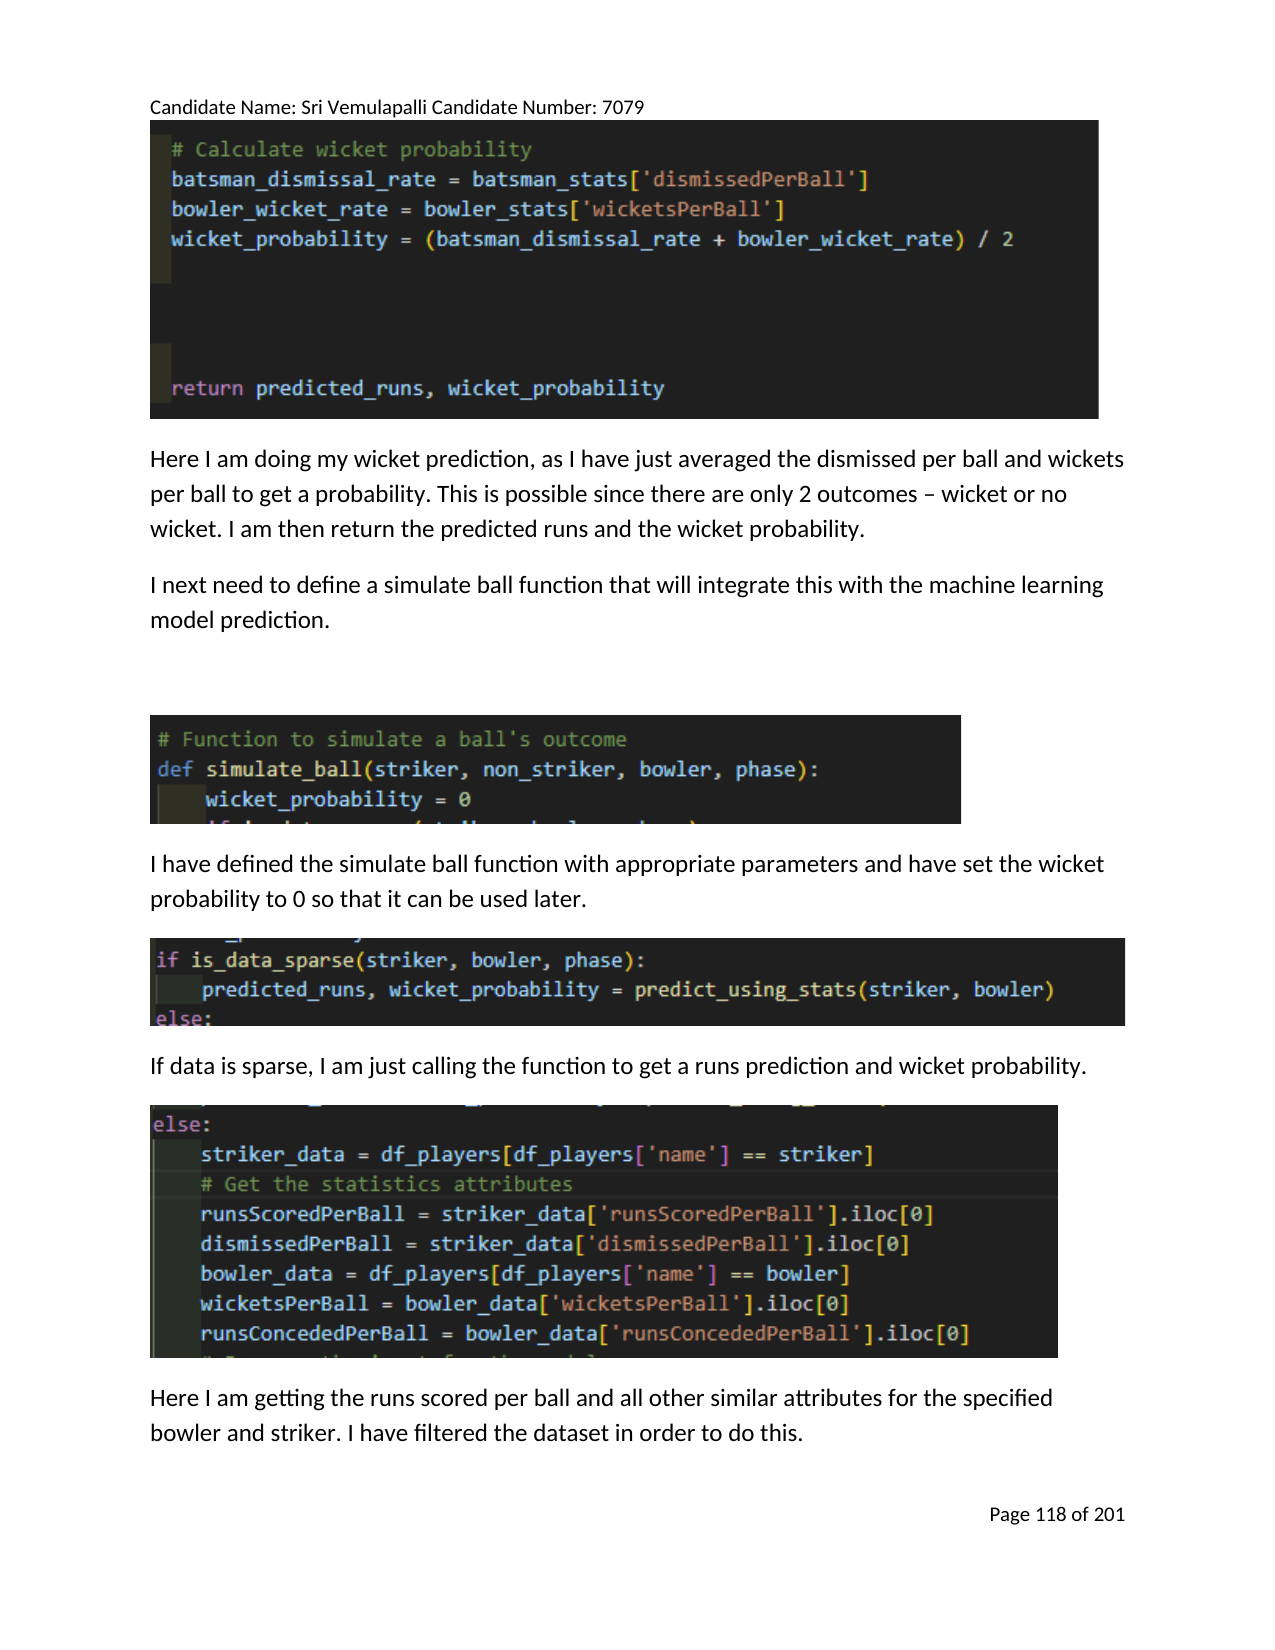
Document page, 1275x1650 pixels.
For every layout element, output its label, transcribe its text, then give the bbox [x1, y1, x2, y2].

text I next need to define a simulate ball function that will integrate this with the machine learning model prediction. [150, 569, 1125, 634]
picture [150, 1105, 1058, 1358]
text I have defined the simulate ball function with appropriate parameters and have set the wicket probability to 0 so that it can be used later. [150, 848, 1125, 913]
text Here I am getting the runs scored per ball and all other similar attributes for the specified bowler and striker. I have filtered the dataset in order to do this. [150, 1382, 1125, 1447]
picture [150, 938, 1125, 1026]
picture [150, 120, 1099, 419]
text If data is sparse, I am just calling the function to get a runs prediction and wicket probability. [150, 1050, 1125, 1080]
picture [150, 715, 962, 824]
text Here I am doing my wicket prediction, as I have just averaged the dismissed per ball and wickets per ball to get a probability. This is possible since there are only 2 outcomes – wicket or no wicket. I am then return the predicted runs and the wicket probability. [150, 443, 1125, 543]
